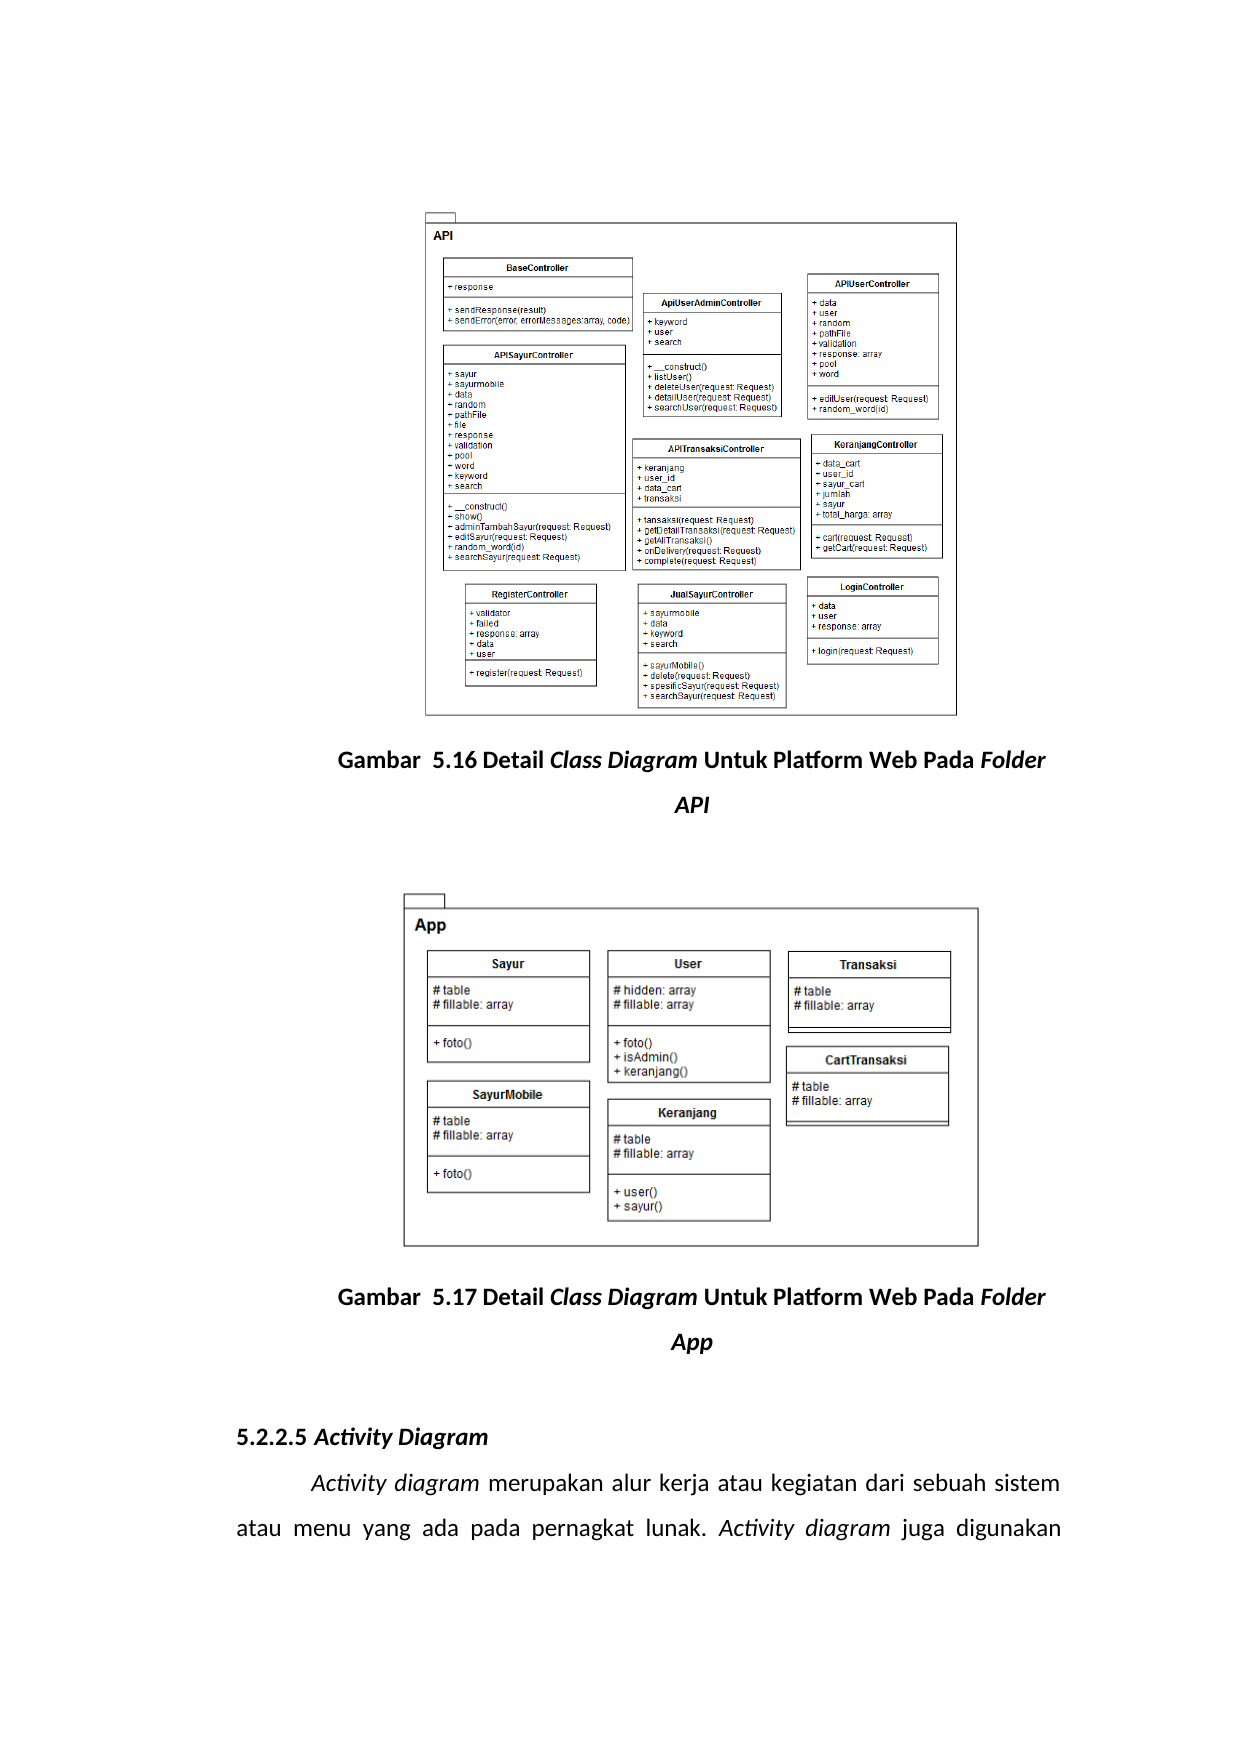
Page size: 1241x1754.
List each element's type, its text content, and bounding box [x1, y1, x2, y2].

picture [390, 881, 994, 1266]
subtitle 5.2.2.5 Activity Diagram [236, 1421, 1064, 1452]
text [236, 1467, 1061, 1543]
subtitle Gambar 5.17 Detail Class Diagram Untuk Platform Web Pada Folder App [321, 1281, 1064, 1357]
subtitle Gambar 5.16 Detail Class Diagram Untuk Platform Web Pada Folder API [321, 744, 1064, 820]
picture [416, 206, 968, 729]
